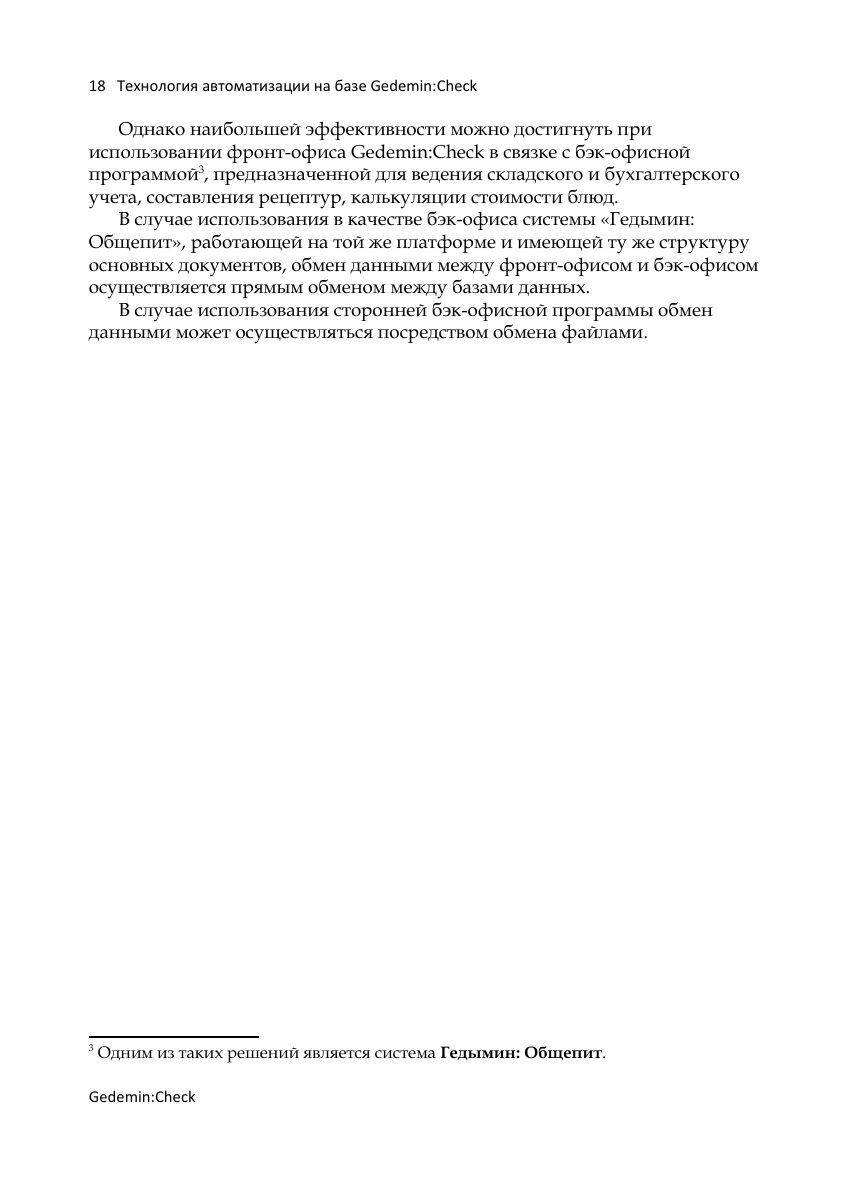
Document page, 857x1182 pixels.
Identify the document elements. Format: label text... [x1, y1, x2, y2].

text Однако наибольшей эффективности можно достигнуть при использовании фронт-офиса Gedemin:Check в связке с бэк-офисной программой, предназначенной для ведения складского и бухгалтерского учета, составления рецептур, калькуляции стоимости блюд. [89, 118, 768, 208]
text В случае использования в качестве бэк-офиса системы «Гедымин: Общепит», работающей на той же платформе и имеющей ту же структуру основных документов, обмен данными между фронт-офисом и бэк-офисом осуществляется прямым обменом между базами данных. [89, 208, 768, 299]
text В случае использования сторонней бэк-офисной программы обмен данными может осуществляться посредством обмена файлами. [89, 299, 768, 344]
